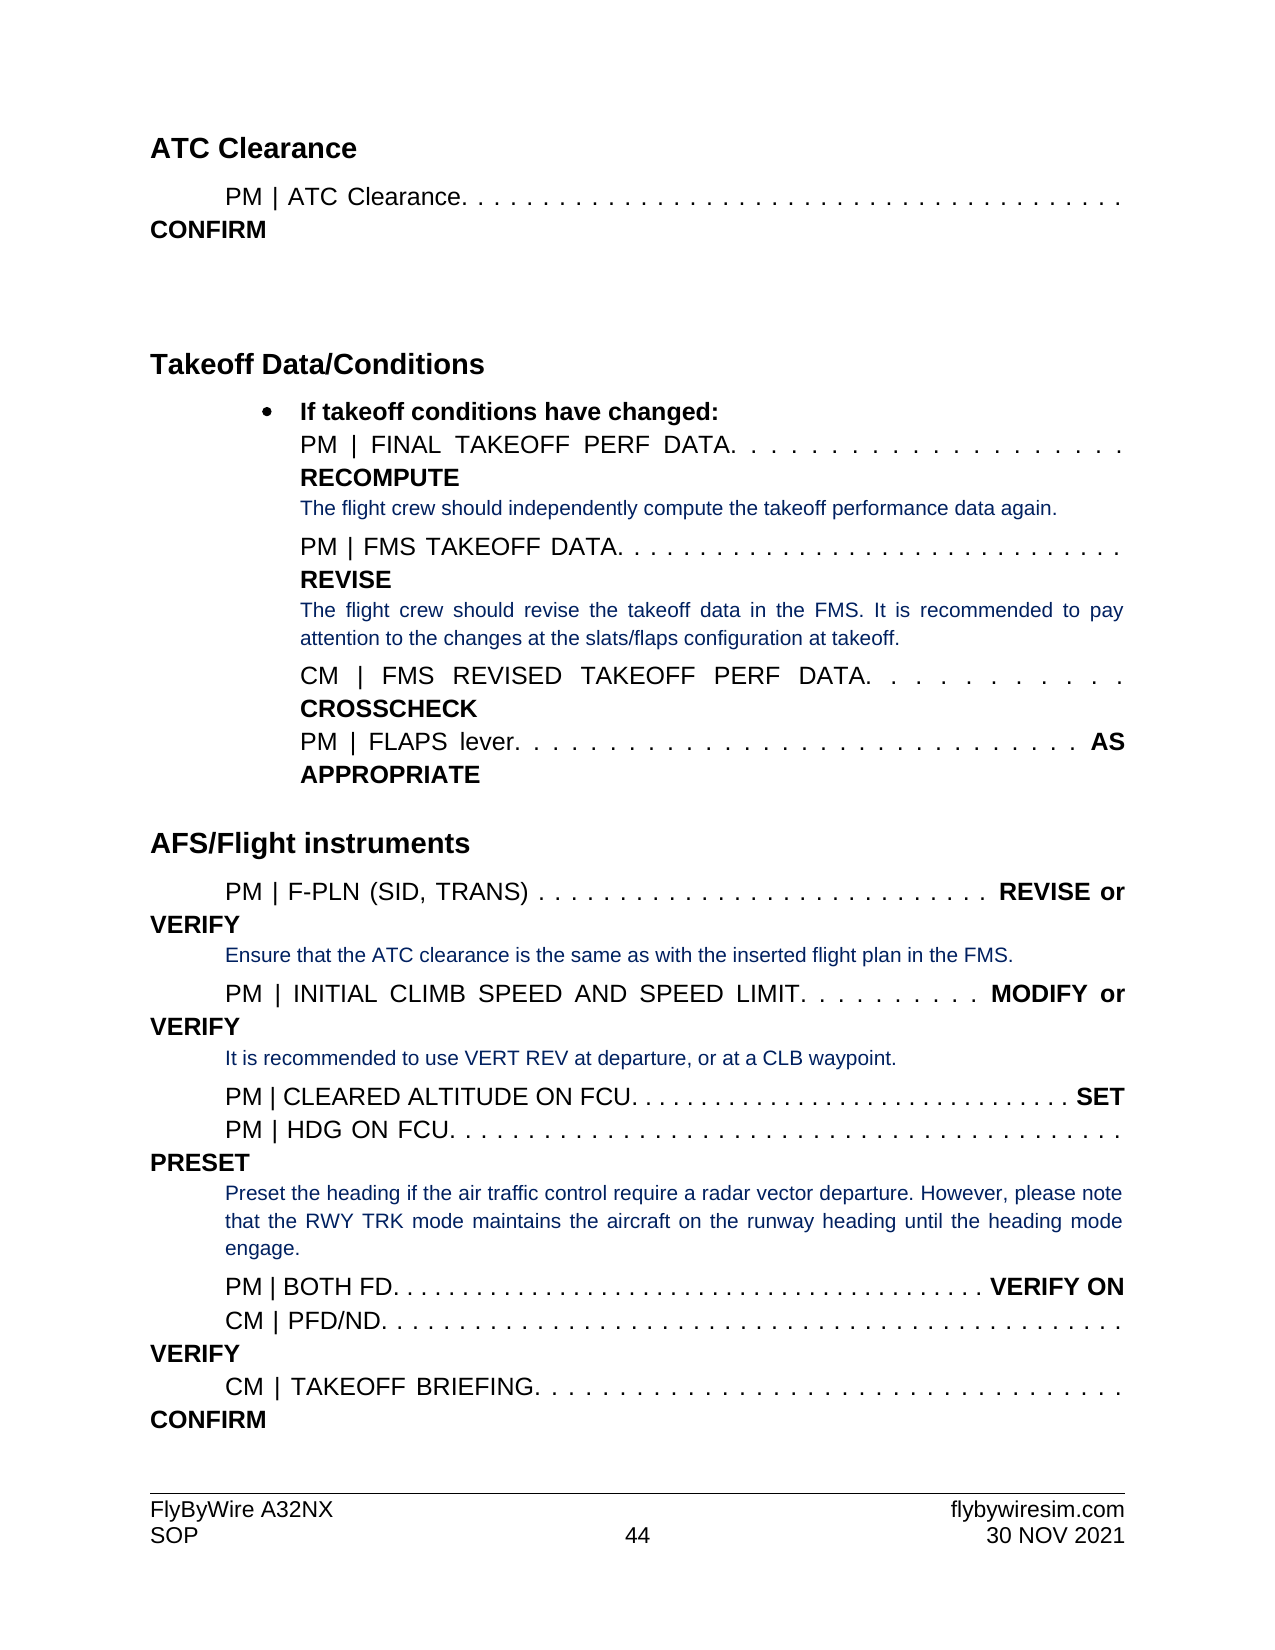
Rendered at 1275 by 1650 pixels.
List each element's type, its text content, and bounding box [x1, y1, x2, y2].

text It is recommended to use VERT REV at departure, or at a CLB waypoint. [150, 1045, 1125, 1069]
list If takeoff conditions have changed: [262, 397, 1125, 426]
text Takeoff Data/Conditions [150, 347, 1125, 380]
text Preset the heading if the air traffic control require a radar vector departure. However, please note that the RWY TRK mode maintains the aircraft on the runway heading until the heading mode engage. [225, 1181, 1125, 1260]
text PM | BOTH FD. . . . . . . . . . . . . . . . . . . . . . . . . . . . . . . . . . . . . . . . . . . VERIFY ON [150, 1272, 1125, 1301]
text Ensure that the ATC clearance is the same as with the inserted flight plan in the FMS. [150, 943, 1125, 967]
text PM | F-PLN (SID, TRANS) . . . . . . . . . . . . . . . . . . . . . . . . . . . . REVISE or VERIFY [150, 877, 1125, 938]
text The flight crew should revise the takeoff data in the FMS. It is recommended to pay attention to the changes at the slats/flaps configuration at takeoff. [300, 598, 1125, 649]
text PM | CLEARED ALTITUDE ON FCU. . . . . . . . . . . . . . . . . . . . . . . . . . . . . . . . SET [150, 1082, 1125, 1111]
text PM | FLAPS lever. . . . . . . . . . . . . . . . . . . . . . . . . . . . . . AS APPROPRIATE [300, 727, 1125, 789]
text ATC Clearance [150, 131, 1125, 165]
text CM | TAKEOFF BRIEFING. . . . . . . . . . . . . . . . . . . . . . . . . . . . . . . . . . . CONFIRM [150, 1372, 1125, 1433]
text CM | FMS REVISED TAKEOFF PERF DATA. . . . . . . . . . . CROSSCHECK [300, 661, 1125, 723]
text AFS/Flight instruments [150, 826, 1125, 860]
text The flight crew should independently compute the takeoff performance data again. [300, 496, 1125, 520]
text PM | ATC Clearance. . . . . . . . . . . . . . . . . . . . . . . . . . . . . . . . . . . . . . . . . CONFIRM [150, 182, 1125, 243]
text PM | HDG ON FCU. . . . . . . . . . . . . . . . . . . . . . . . . . . . . . . . . . . . . . . . . . . PRESET [150, 1115, 1125, 1177]
text PM | FMS TAKEOFF DATA. . . . . . . . . . . . . . . . . . . . . . . . . . . . . . . REVISE [300, 532, 1125, 594]
text PM | INITIAL CLIMB SPEED AND SPEED LIMIT. . . . . . . . . . MODIFY or VERIFY [150, 979, 1125, 1041]
text CM | PFD/ND. . . . . . . . . . . . . . . . . . . . . . . . . . . . . . . . . . . . . . . . . . . . . . . . VERIFY [150, 1306, 1125, 1367]
text PM | FINAL TAKEOFF PERF DATA. . . . . . . . . . . . . . . . . . . . RECOMPUTE [300, 430, 1125, 492]
